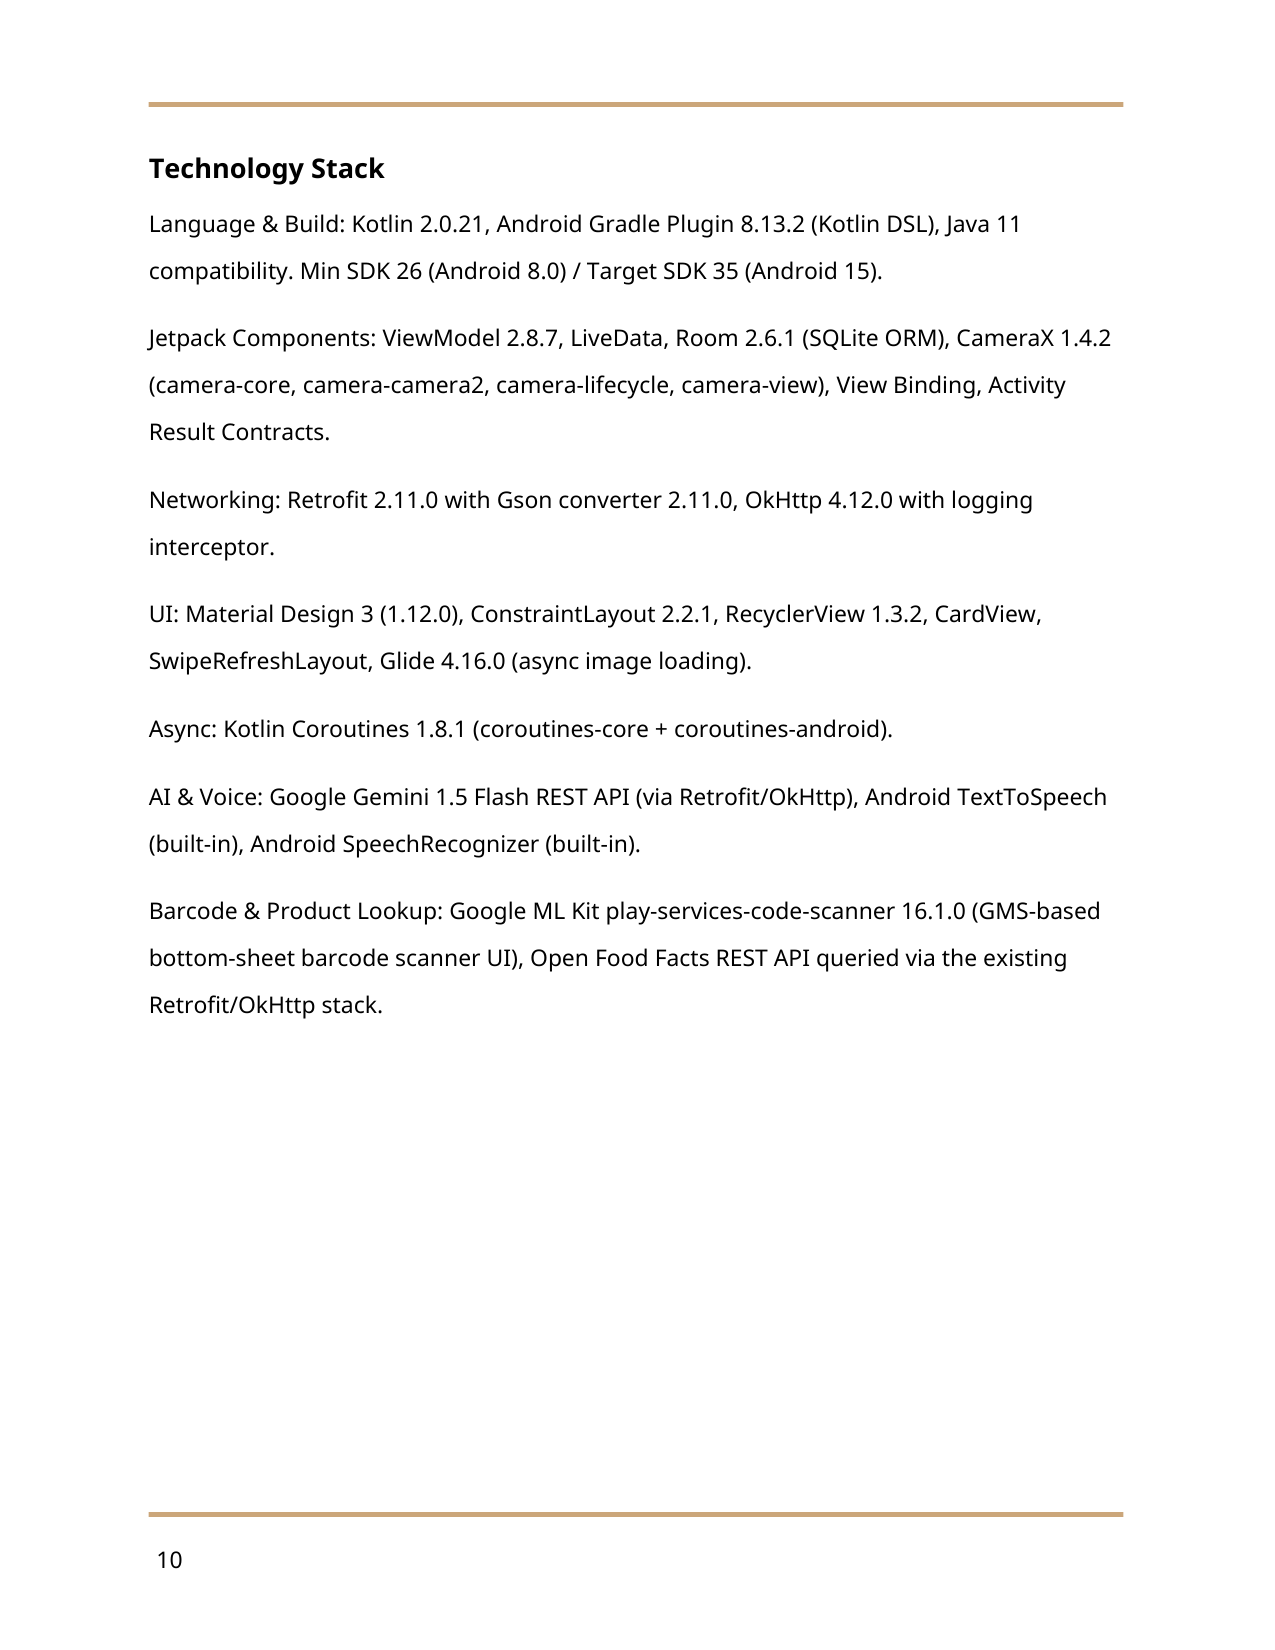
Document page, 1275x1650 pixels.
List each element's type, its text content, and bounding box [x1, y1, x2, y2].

text Language & Build: Kotlin 2.0.21, Android Gradle Plugin 8.13.2 (Kotlin DSL), Java 11 compatibility. Min SDK 26 (Android 8.0) / Target SDK 35 (Android 15). [148, 208, 1125, 286]
text Networking: Retrofit 2.11.0 with Gson converter 2.11.0, OkHttp 4.12.0 with logging interceptor. [148, 484, 1125, 562]
text UI: Material Design 3 (1.12.0), ConstraintLayout 2.2.1, RecyclerView 1.3.2, CardView, SwipeRefreshLayout, Glide 4.16.0 (async image loading). [148, 598, 1125, 676]
text Jetpack Components: ViewModel 2.8.7, LiveData, Room 2.6.1 (SQLite ORM), CameraX 1.4.2 (camera-core, camera-camera2, camera-lifecycle, camera-view), View Binding, Activity Result Contracts. [148, 322, 1125, 447]
subtitle Technology Stack [148, 150, 939, 187]
text Barcode & Product Lookup: Google ML Kit play-services-code-scanner 16.1.0 (GMS-based bottom-sheet barcode scanner UI), Open Food Facts REST API queried via the existing Retrofit/OkHttp stack. [148, 895, 1125, 1020]
picture [148, 1512, 1124, 1517]
text AI & Voice: Google Gemini 1.5 Flash REST API (via Retrofit/OkHttp), Android TextToSpeech (built-in), Android SpeechRecognizer (built-in). [148, 781, 1125, 859]
text Async: Kotlin Coroutines 1.8.1 (coroutines-core + coroutines-android). [148, 713, 1125, 744]
picture [148, 102, 1124, 107]
